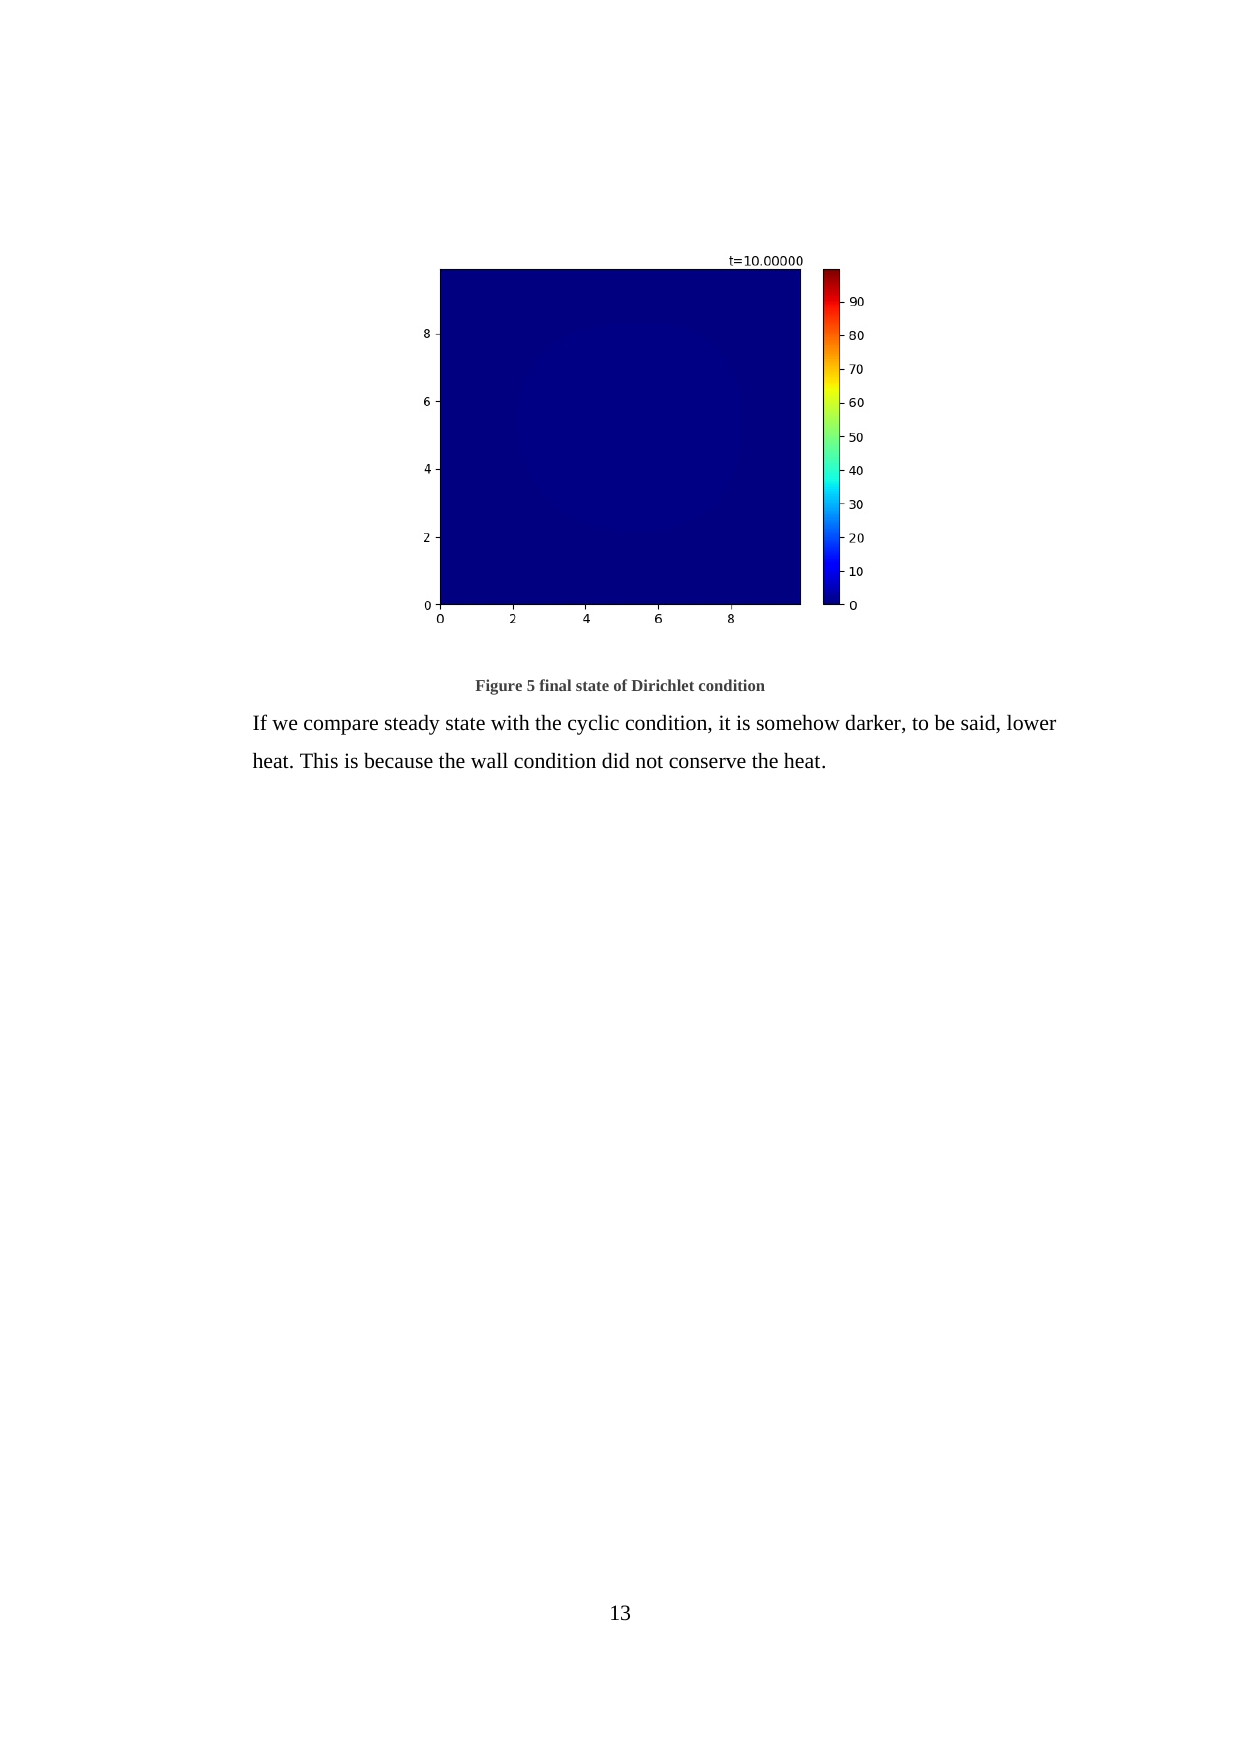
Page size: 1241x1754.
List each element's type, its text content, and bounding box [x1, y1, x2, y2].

text Figure 5 final state of Dirichlet condition [177, 667, 1063, 704]
picture [367, 216, 948, 652]
list If we compare steady state with the cyclic condition, it is somehow darker, to be said, lower heat. This is because the wall condition did not conserve the heat. [252, 704, 1063, 779]
